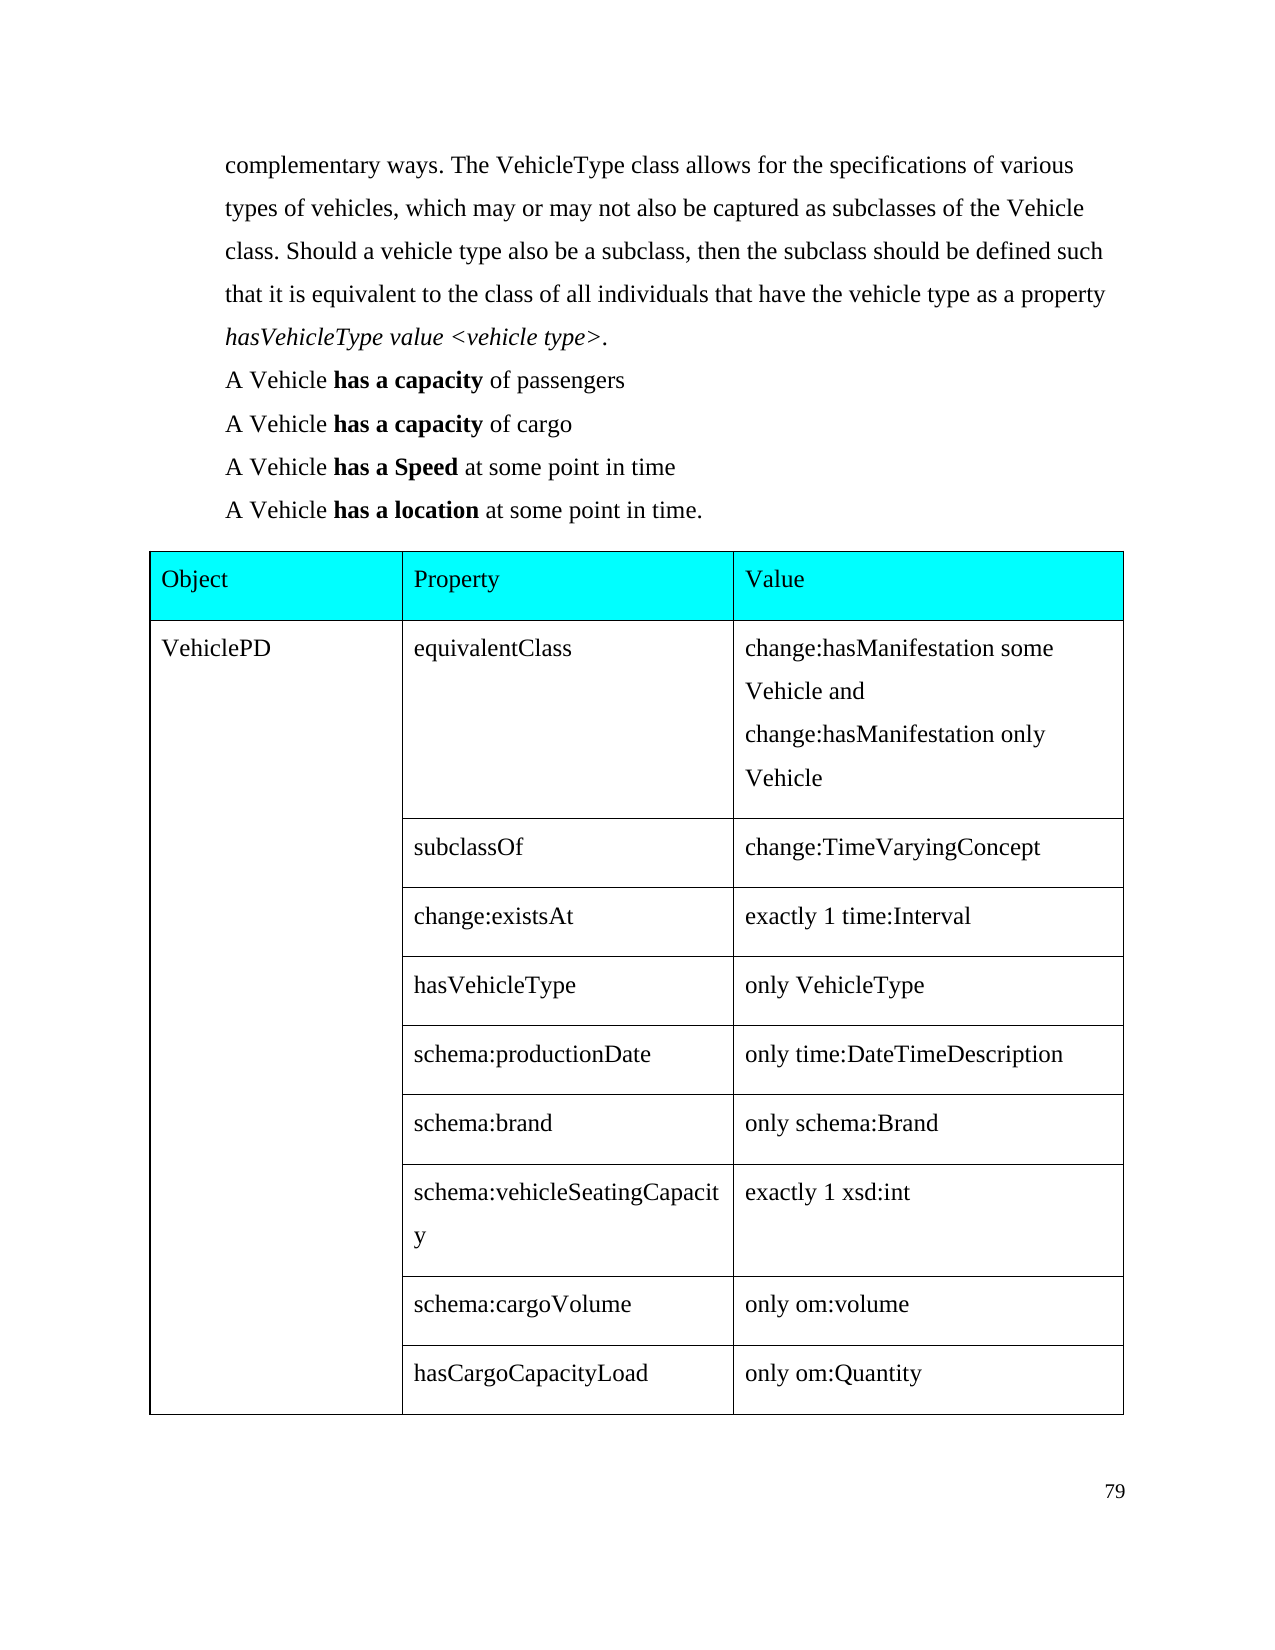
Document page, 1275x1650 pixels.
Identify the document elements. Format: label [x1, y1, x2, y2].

list [187, 150, 1125, 524]
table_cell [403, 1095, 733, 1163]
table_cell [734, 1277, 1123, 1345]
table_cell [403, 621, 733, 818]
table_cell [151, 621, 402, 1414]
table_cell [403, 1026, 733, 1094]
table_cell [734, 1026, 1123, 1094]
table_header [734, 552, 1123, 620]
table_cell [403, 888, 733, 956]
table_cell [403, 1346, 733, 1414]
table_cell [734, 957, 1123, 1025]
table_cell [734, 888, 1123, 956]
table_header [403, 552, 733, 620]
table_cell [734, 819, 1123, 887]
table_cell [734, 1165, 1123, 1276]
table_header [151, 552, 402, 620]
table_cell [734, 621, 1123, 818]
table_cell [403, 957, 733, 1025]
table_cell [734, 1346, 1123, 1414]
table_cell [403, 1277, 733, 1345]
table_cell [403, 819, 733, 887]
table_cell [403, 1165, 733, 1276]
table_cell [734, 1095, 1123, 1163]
